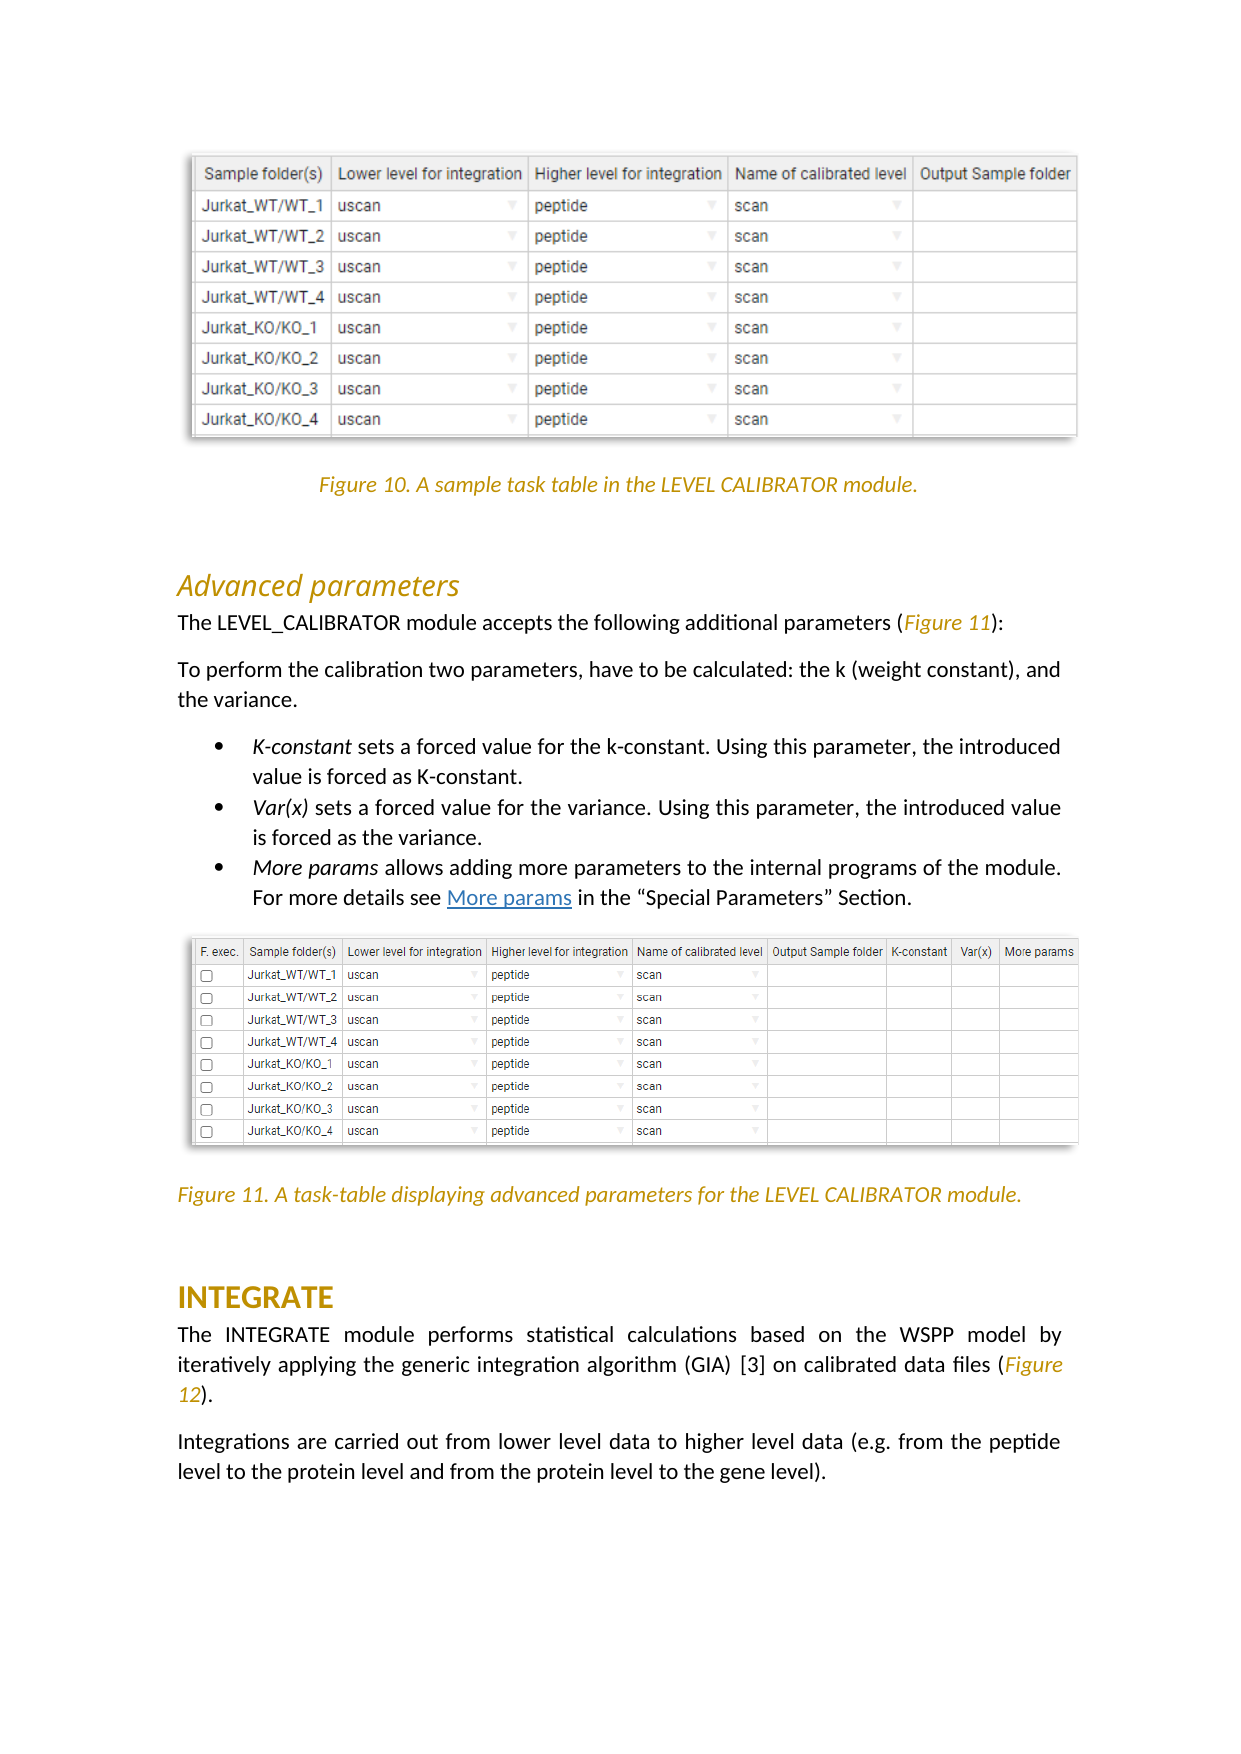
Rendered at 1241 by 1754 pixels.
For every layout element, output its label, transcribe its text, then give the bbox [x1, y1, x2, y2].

subtitle Advanced parameters [177, 565, 1063, 605]
list K-constant sets a forced value for the k-constant. Using this parameter, the introduced value is forced as K-constant. [215, 732, 1063, 790]
picture [192, 153, 1079, 437]
text The LEVEL_CALIBRATOR module accepts the following additional parameters (Figure 11): [177, 608, 1063, 636]
text Figure 11. A task-table displaying advanced parameters for the LEVEL CALIBRATOR module. [177, 1180, 1063, 1208]
picture [192, 936, 1079, 1145]
text To perform the calibration two parameters, have to be calculated: the k (weight constant), and the variance. [177, 655, 1063, 713]
text Integrations are carried out from lower level data to higher level data (e.g. from the peptide level to the protein level and from the protein level to the gene level). [177, 1427, 1063, 1486]
list More params allows adding more parameters to the internal programs of the module. For more details see More params in the “Special Parameters” Section. [215, 853, 1063, 911]
list Var(x) sets a forced value for the variance. Using this parameter, the introduced value is forced as the variance. [215, 793, 1063, 851]
text Figure 10. A sample task table in the LEVEL CALIBRATOR module. [177, 470, 1063, 498]
text The INTEGRATE module performs statistical calculations based on the WSPP model by iteratively applying the generic integration algorithm (GIA) [3] on calibrated data files (Figure 12). [177, 1320, 1063, 1408]
subtitle INTEGRATE [177, 1276, 1063, 1317]
